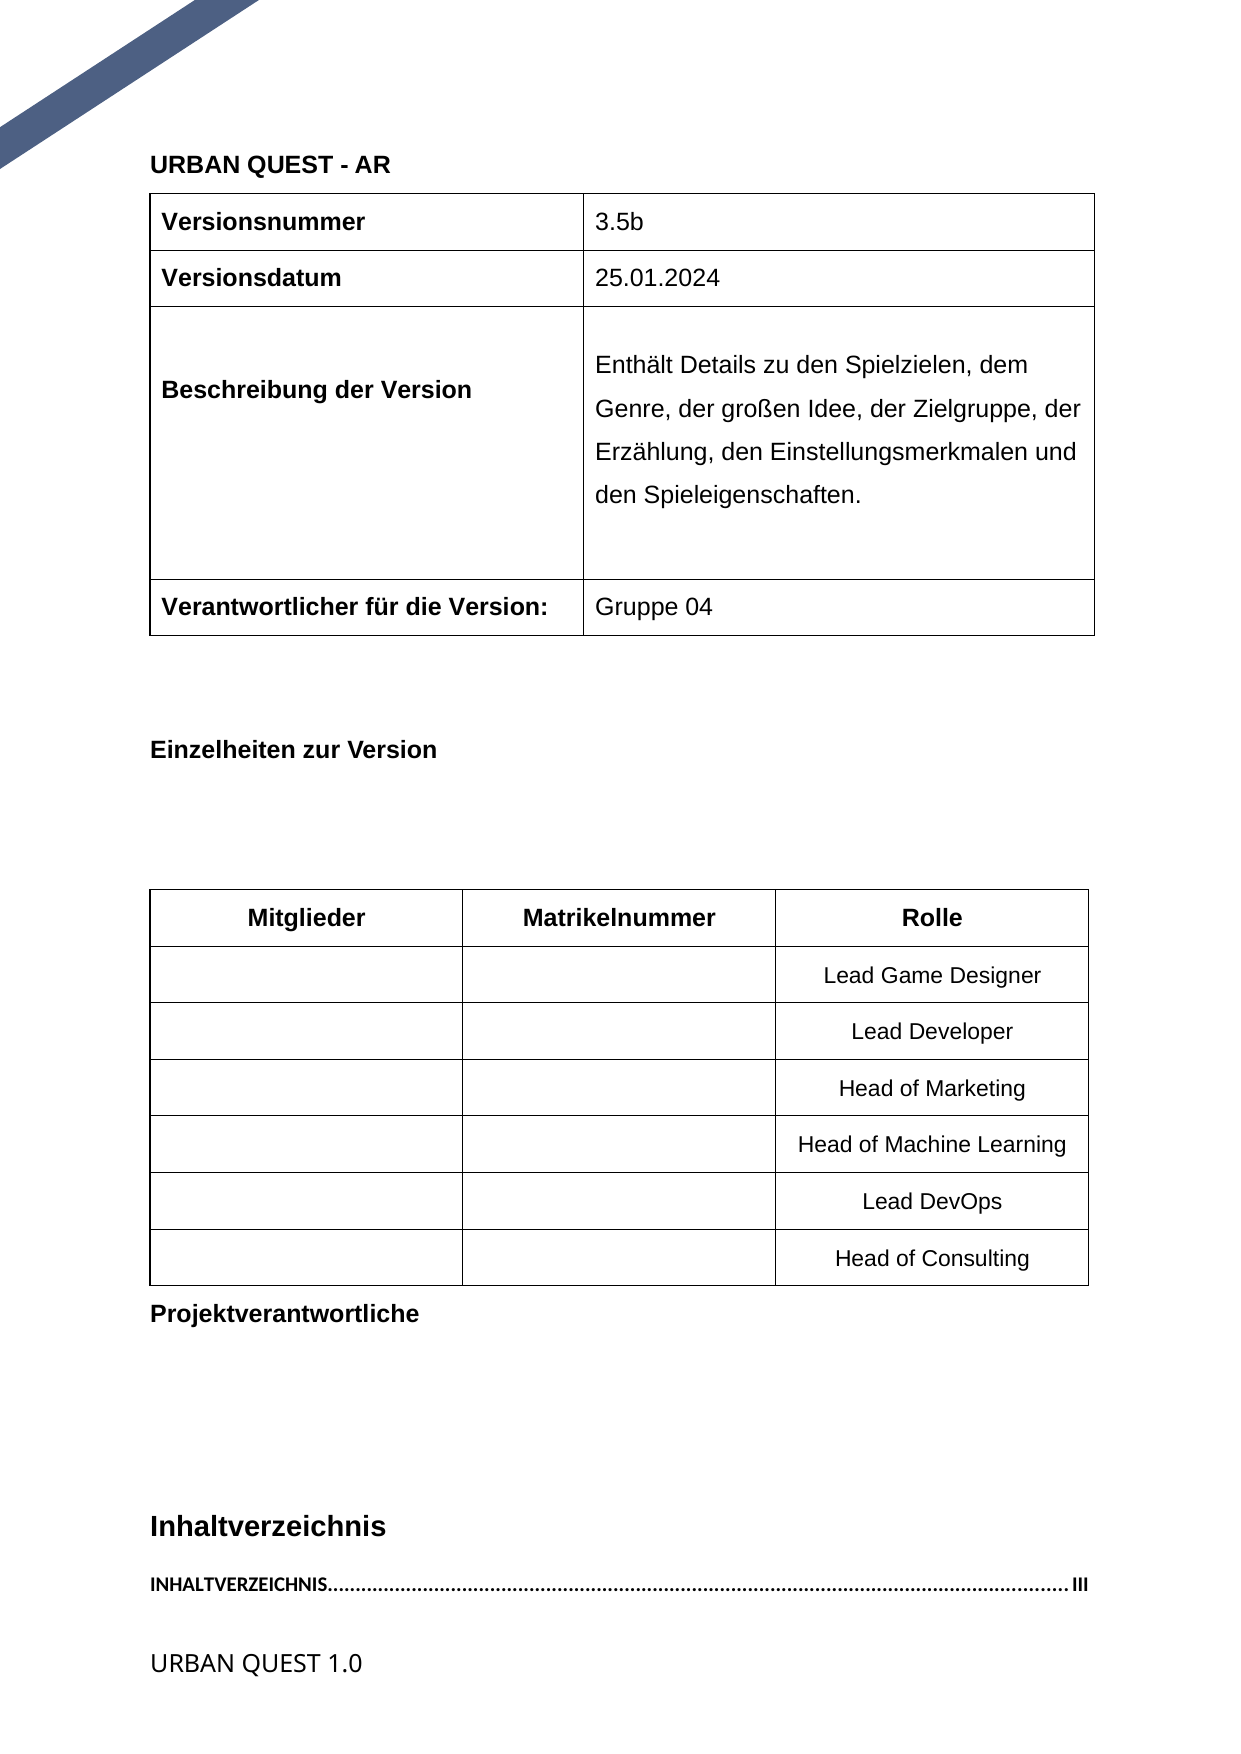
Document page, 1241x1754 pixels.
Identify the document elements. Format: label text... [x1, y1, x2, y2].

table_cell Beschreibung der Version [151, 307, 583, 578]
table_cell [151, 1003, 462, 1059]
table_cell [463, 947, 775, 1002]
table_cell Gruppe 04 [584, 580, 1094, 635]
table_header Mitglieder [151, 890, 462, 946]
table_cell [151, 1173, 462, 1228]
table_cell Head of Consulting [776, 1230, 1088, 1285]
table_cell [463, 1116, 775, 1172]
table_cell Head of Machine Learning [776, 1116, 1088, 1172]
table_cell Verantwortlicher für die Version: [151, 580, 583, 635]
table_cell [151, 1116, 462, 1172]
table_cell Head of Marketing [776, 1060, 1088, 1115]
table_header Rolle [776, 890, 1088, 946]
subtitle Einzelheiten zur Version [150, 735, 1090, 763]
text Projektverantwortliche [150, 1299, 1090, 1327]
table_cell 25.01.2024 [584, 251, 1094, 306]
table_cell [151, 1230, 462, 1285]
table_cell Enthält Details zu den Spielzielen, dem Genre, der großen Idee, der Zielgruppe, der Erzählung, den Einstellungsmerkmalen und den Spieleigenschaften. [584, 307, 1094, 578]
subtitle Inhaltverzeichnis [150, 1509, 1090, 1542]
subtitle URBAN QUEST - AR [150, 150, 1090, 179]
table_cell Lead Game Designer [776, 947, 1088, 1002]
text Inhaltverzeichnis III [150, 1571, 1090, 1597]
table_cell [151, 947, 462, 1002]
table_cell [151, 1060, 462, 1115]
table_cell [463, 1003, 775, 1059]
table_cell [463, 1173, 775, 1228]
table_cell [463, 1230, 775, 1285]
table_cell Versionsdatum [151, 251, 583, 306]
table_header Matrikelnummer [463, 890, 775, 946]
table_header 3.5b [584, 194, 1094, 250]
table_header Versionsnummer [151, 194, 583, 250]
table_cell [463, 1060, 775, 1115]
table_cell Lead Developer [776, 1003, 1088, 1059]
table_cell Lead DevOps [776, 1173, 1088, 1228]
